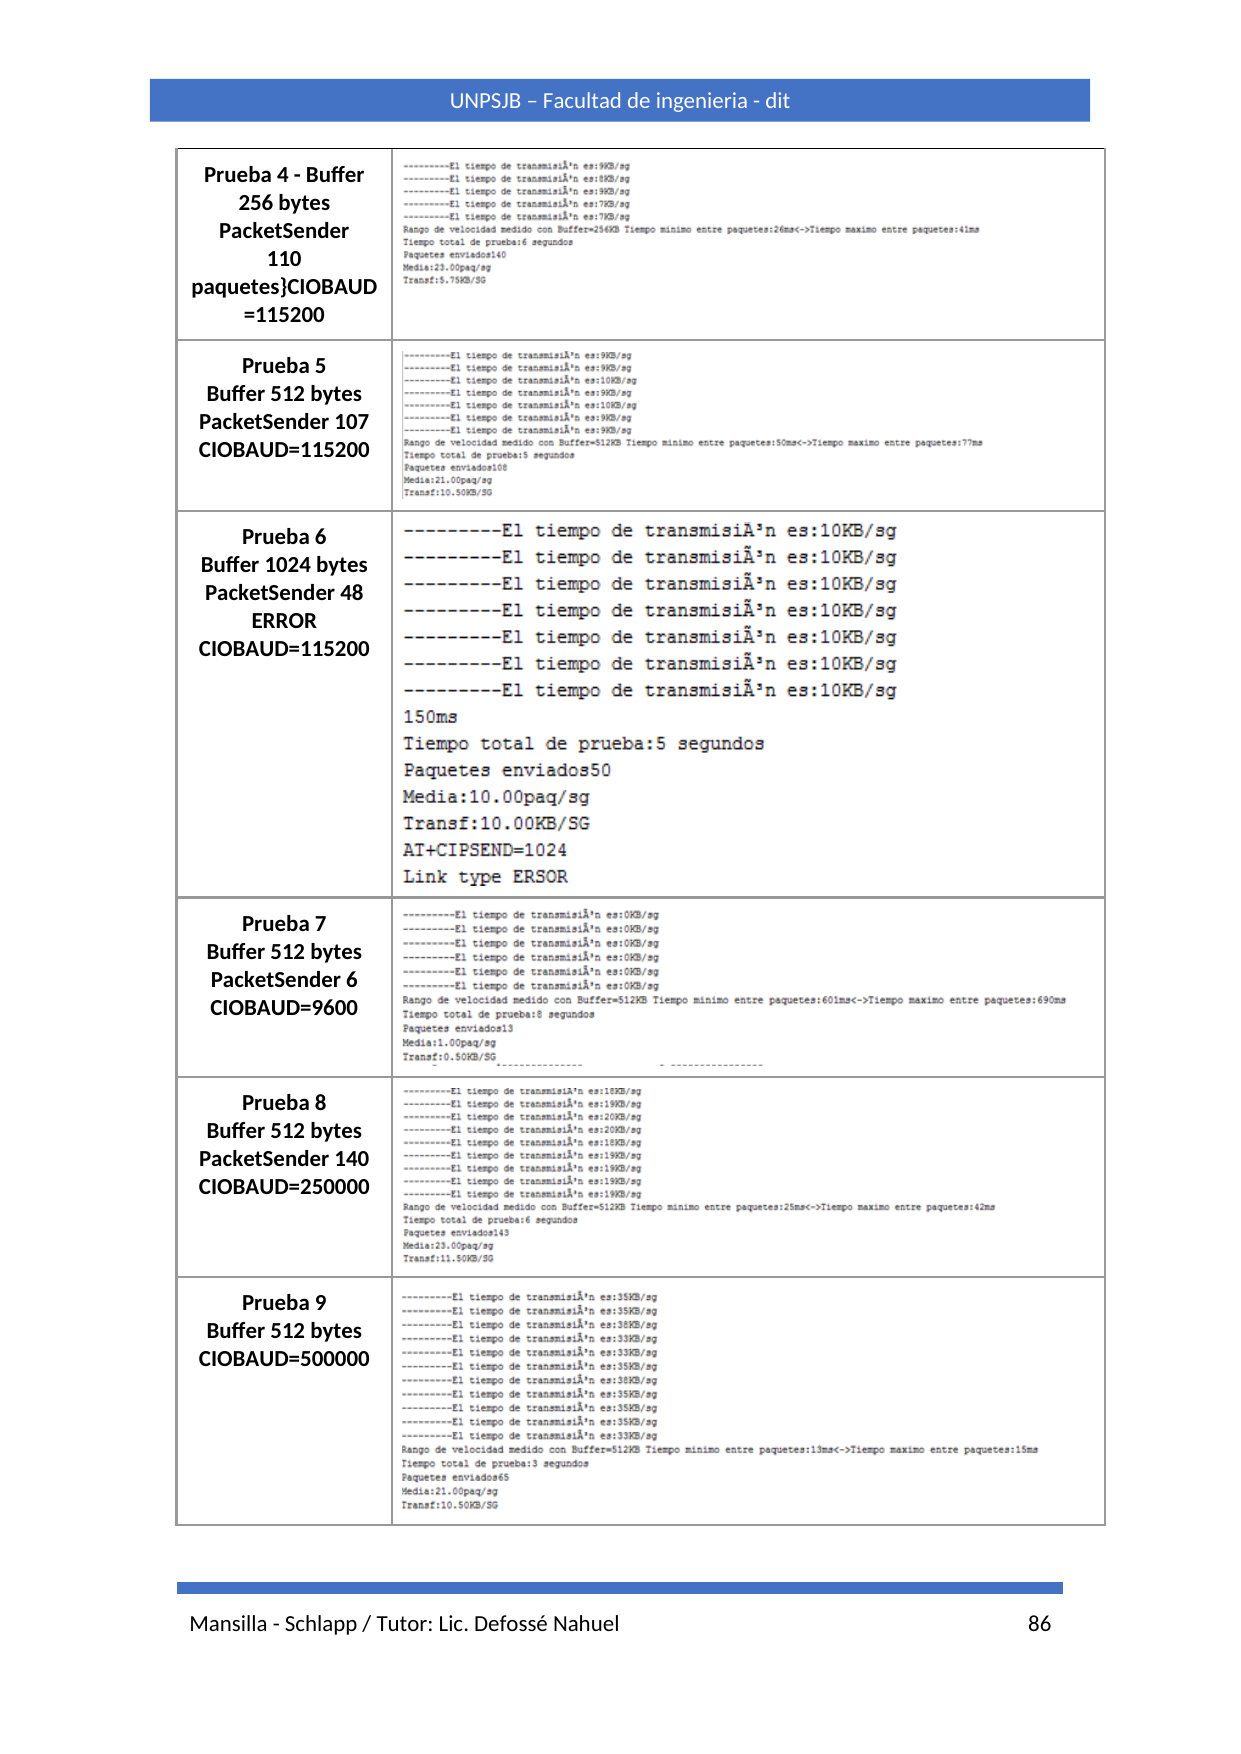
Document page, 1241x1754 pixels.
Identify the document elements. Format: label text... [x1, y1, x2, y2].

table_cell [393, 512, 1104, 896]
picture [402, 160, 1092, 286]
picture [402, 908, 1092, 1066]
table_cell [393, 341, 1104, 509]
picture [402, 1088, 1092, 1266]
table_cell [393, 1078, 1104, 1276]
table_cell Prueba 9 Buffer 512 bytes CIOBAUD=500000 [178, 1278, 391, 1523]
table_cell Prueba 7 Buffer 512 bytes PacketSender 6 CIOBAUD=9600 [178, 899, 391, 1076]
table_cell Prueba 6 Buffer 1024 bytes PacketSender 48 ERROR CIOBAUD=115200 [178, 512, 391, 896]
picture [402, 522, 972, 886]
table_cell [393, 1278, 1104, 1523]
picture [402, 1288, 1092, 1514]
table_cell [393, 149, 1104, 339]
picture [402, 351, 1092, 499]
table_cell Prueba 4 - Buffer 256 bytes PacketSender 110 paquetes}CIOBAUD=115200 [178, 149, 391, 339]
table_cell Prueba 8 Buffer 512 bytes PacketSender 140 CIOBAUD=250000 [178, 1078, 391, 1276]
table_cell [393, 899, 1104, 1076]
table_cell Prueba 5 Buffer 512 bytes PacketSender 107 CIOBAUD=115200 [178, 341, 391, 509]
